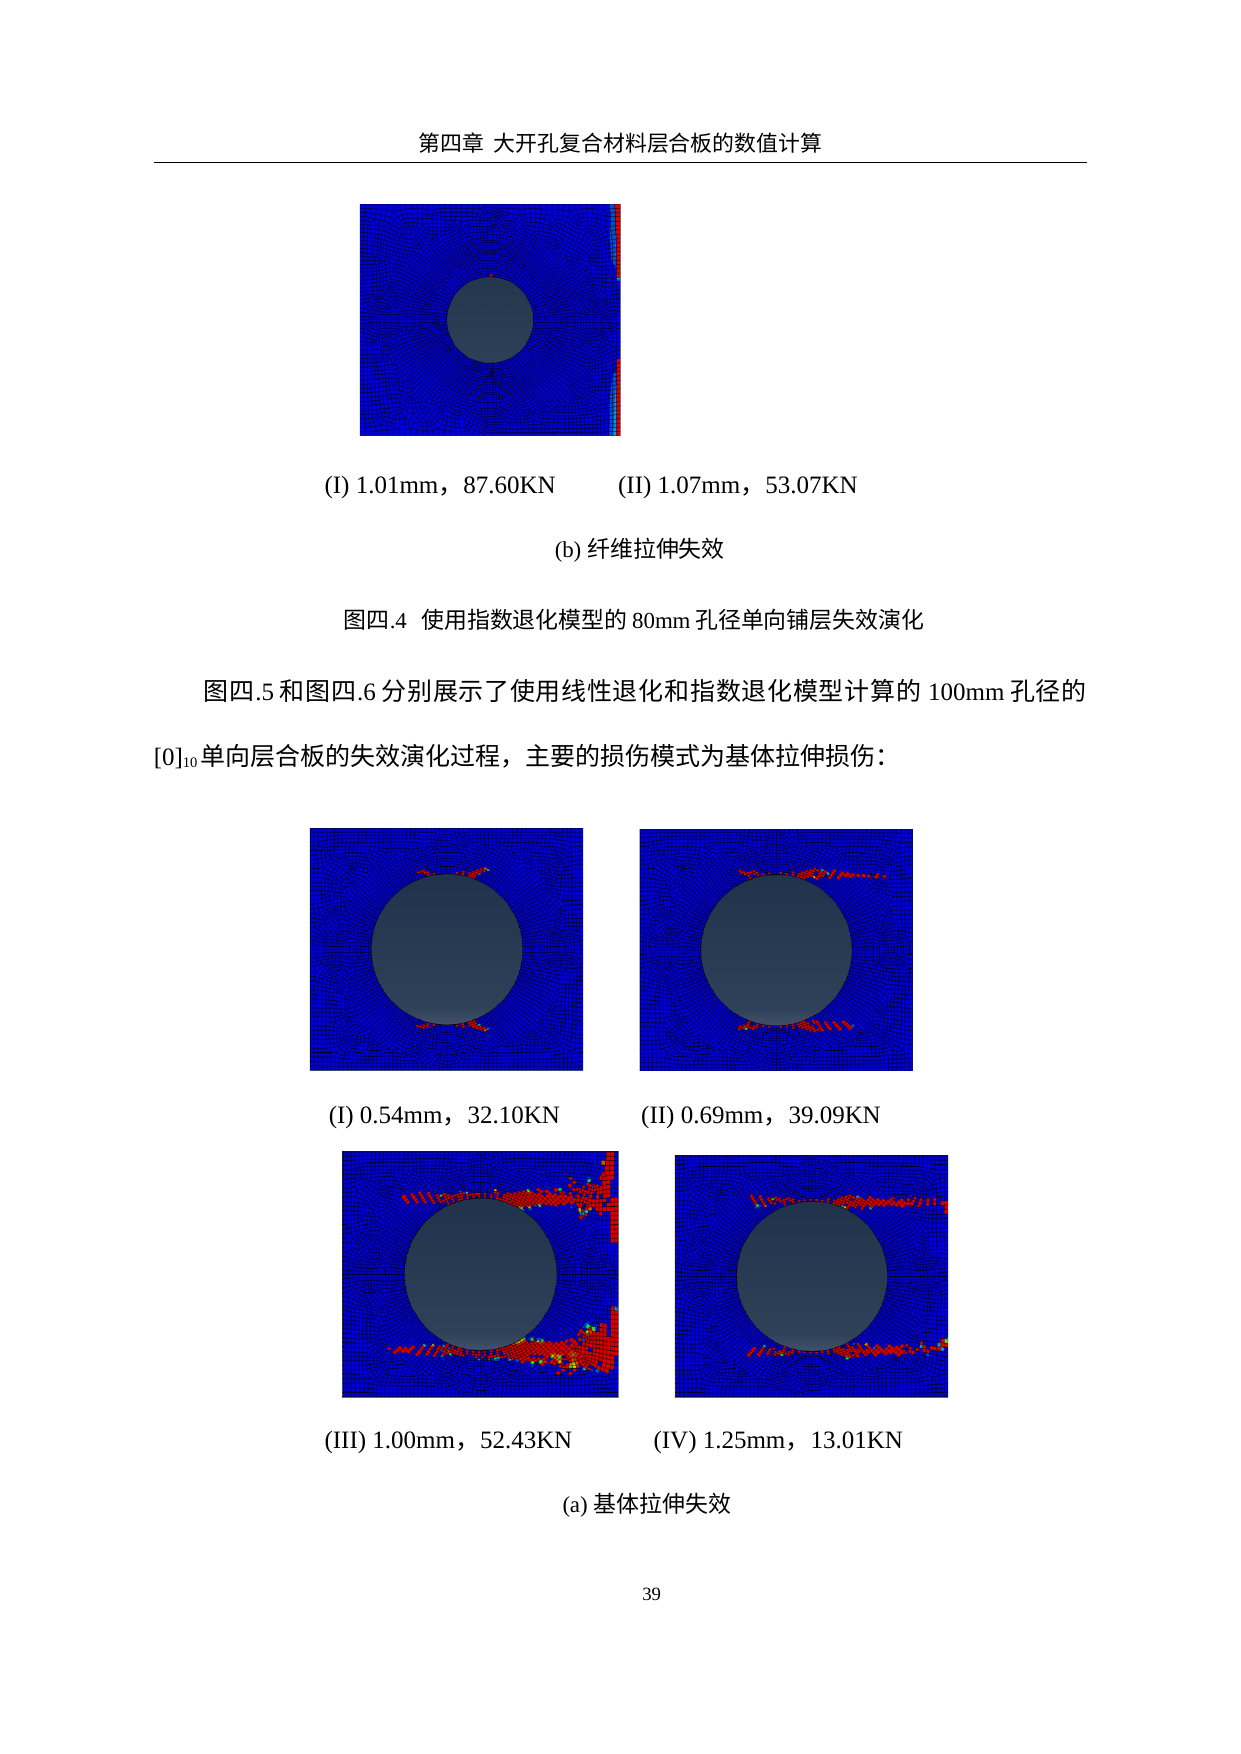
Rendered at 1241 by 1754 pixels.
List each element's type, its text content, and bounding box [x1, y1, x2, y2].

text (b) 纤维拉伸失效 [153, 515, 1087, 580]
text (III) 1.00mm，52.43KN (IV) 1.25mm，13.01KN [153, 1405, 1087, 1470]
text (a) 基体拉伸失效 [153, 1470, 1087, 1535]
picture [674, 1155, 949, 1398]
picture [639, 829, 913, 1071]
text 图4.6和图4.7分别展示了使用线性退化和指数退化模型计算的100mm孔径的[0]10单向层合板的失效演化过程，主要的损伤模式为基体拉伸损伤： [153, 657, 1087, 787]
picture [342, 1151, 619, 1398]
text (I) 1.01mm，87.60KN (II) 1.07mm，53.07KN [153, 450, 1087, 515]
subtitle 使用指数退化模型的80mm孔径单向铺层失效演化 [213, 586, 1087, 651]
text (I) 0.54mm，32.10KN (II) 0.69mm，39.09KN [153, 1080, 1087, 1145]
picture [309, 828, 584, 1071]
picture [359, 204, 621, 436]
